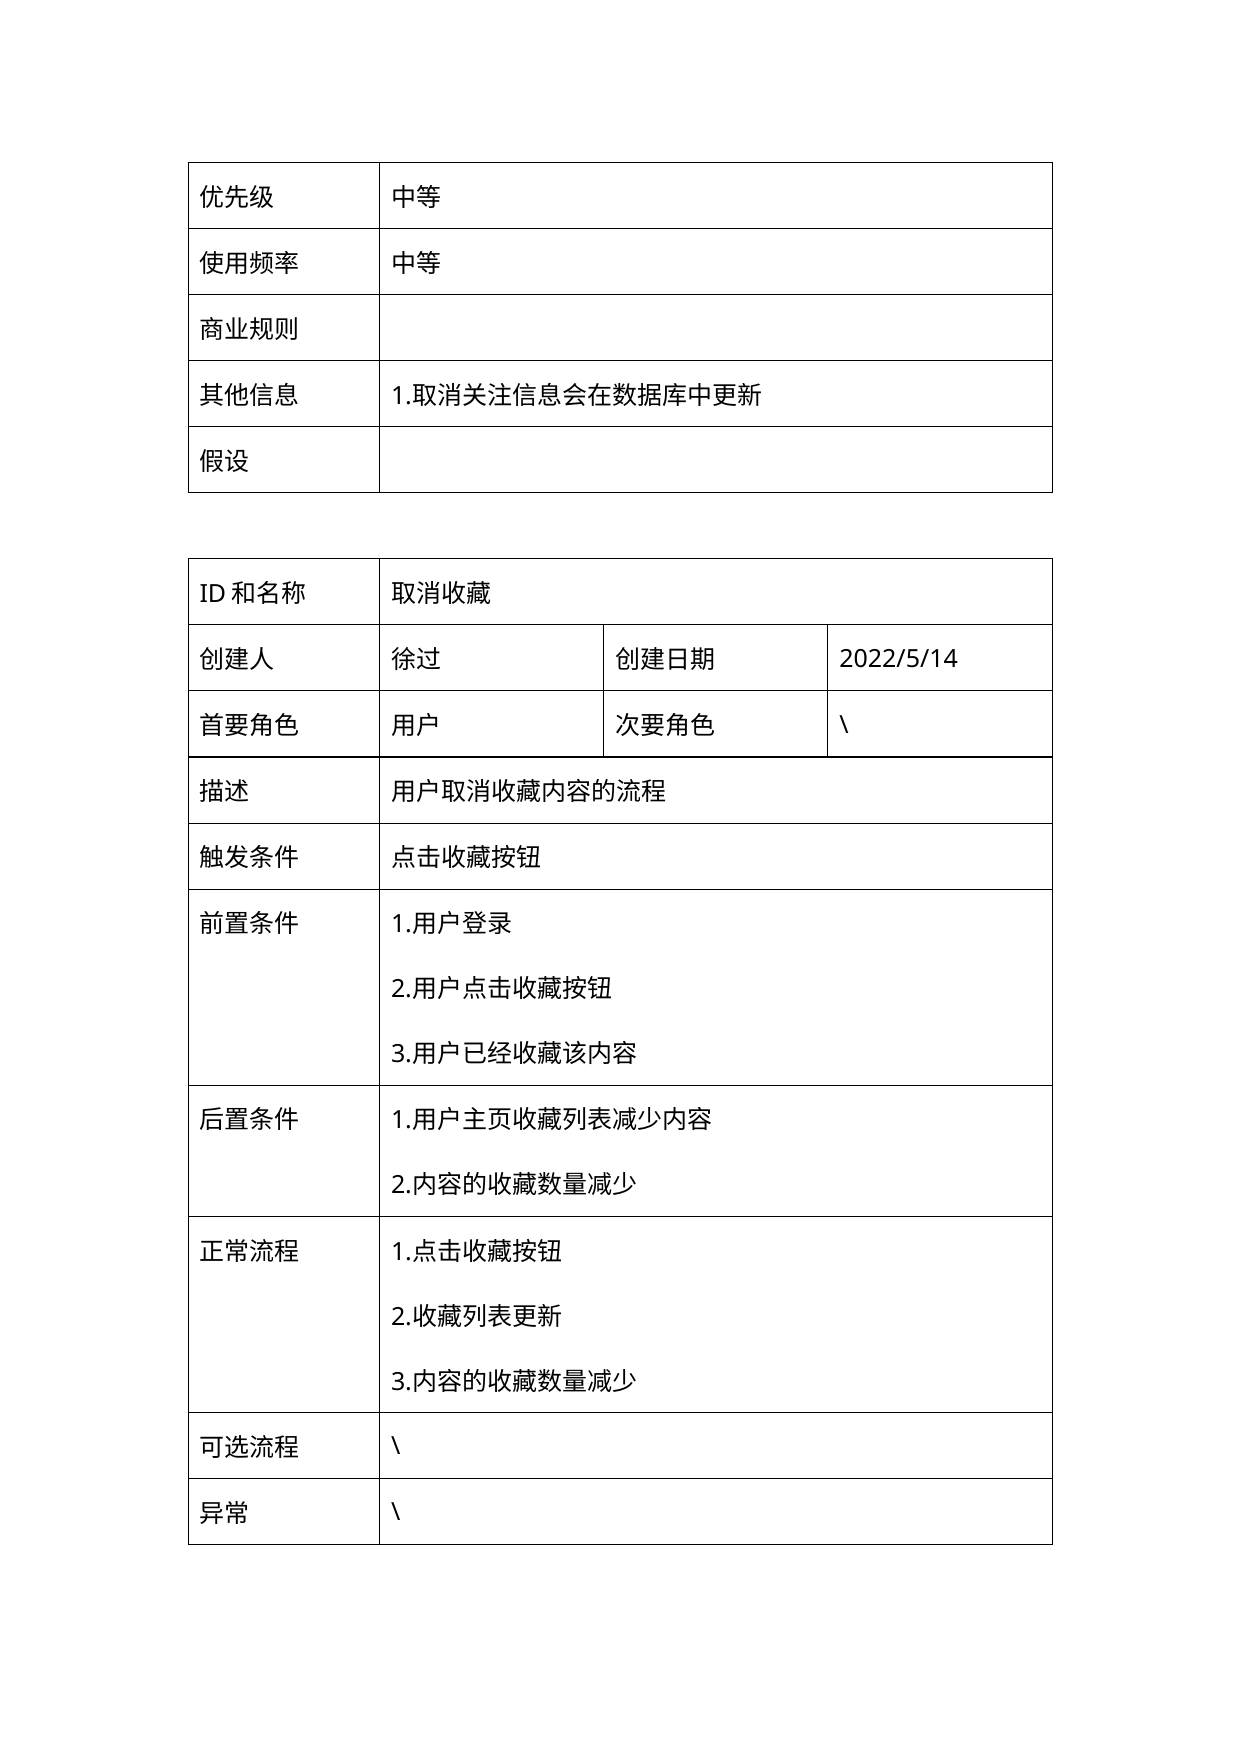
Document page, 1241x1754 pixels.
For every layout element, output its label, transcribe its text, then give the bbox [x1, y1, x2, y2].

table_cell 中等 [380, 229, 1052, 294]
table_cell 其他信息 [189, 361, 379, 426]
table_cell 用户取消收藏内容的流程 [380, 758, 1052, 822]
table_cell 2022/5/14 [828, 625, 1052, 690]
table_header 取消收藏 [380, 559, 1052, 624]
table_cell 假设 [189, 427, 379, 492]
table_cell 1.用户登录 2.用户点击收藏按钮 3.用户已经收藏该内容 [380, 890, 1052, 1084]
table_cell 后置条件 [189, 1086, 379, 1216]
table_header ID和名称 [189, 559, 379, 624]
table_cell 异常 [189, 1479, 379, 1544]
table_cell 点击收藏按钮 [380, 824, 1052, 888]
table_cell 次要角色 [604, 691, 827, 756]
table_cell 用户 [380, 691, 603, 756]
table_cell \ [380, 1413, 1052, 1478]
table_cell 1.点击收藏按钮 2.收藏列表更新 3.内容的收藏数量减少 [380, 1217, 1052, 1412]
table_cell [380, 295, 1052, 360]
table_cell 中等 [380, 163, 1052, 228]
table_cell 正常流程 [189, 1217, 379, 1412]
table_cell 可选流程 [189, 1413, 379, 1478]
table_cell 描述 [189, 758, 379, 822]
table_cell [380, 427, 1052, 492]
table_cell \ [380, 1479, 1052, 1544]
table_cell 1.取消关注信息会在数据库中更新 [380, 361, 1052, 426]
table_cell 徐过 [380, 625, 603, 690]
table_cell 前置条件 [189, 890, 379, 1084]
table_cell 使用频率 [189, 229, 379, 294]
table_cell 优先级 [189, 163, 379, 228]
table_cell \ [828, 691, 1052, 756]
table_cell 创建日期 [604, 625, 827, 690]
table_cell 触发条件 [189, 824, 379, 888]
table_cell 1.用户主页收藏列表减少内容 2.内容的收藏数量减少 [380, 1086, 1052, 1216]
table_cell 创建人 [189, 625, 379, 690]
table_cell 商业规则 [189, 295, 379, 360]
table_cell 首要角色 [189, 691, 379, 756]
